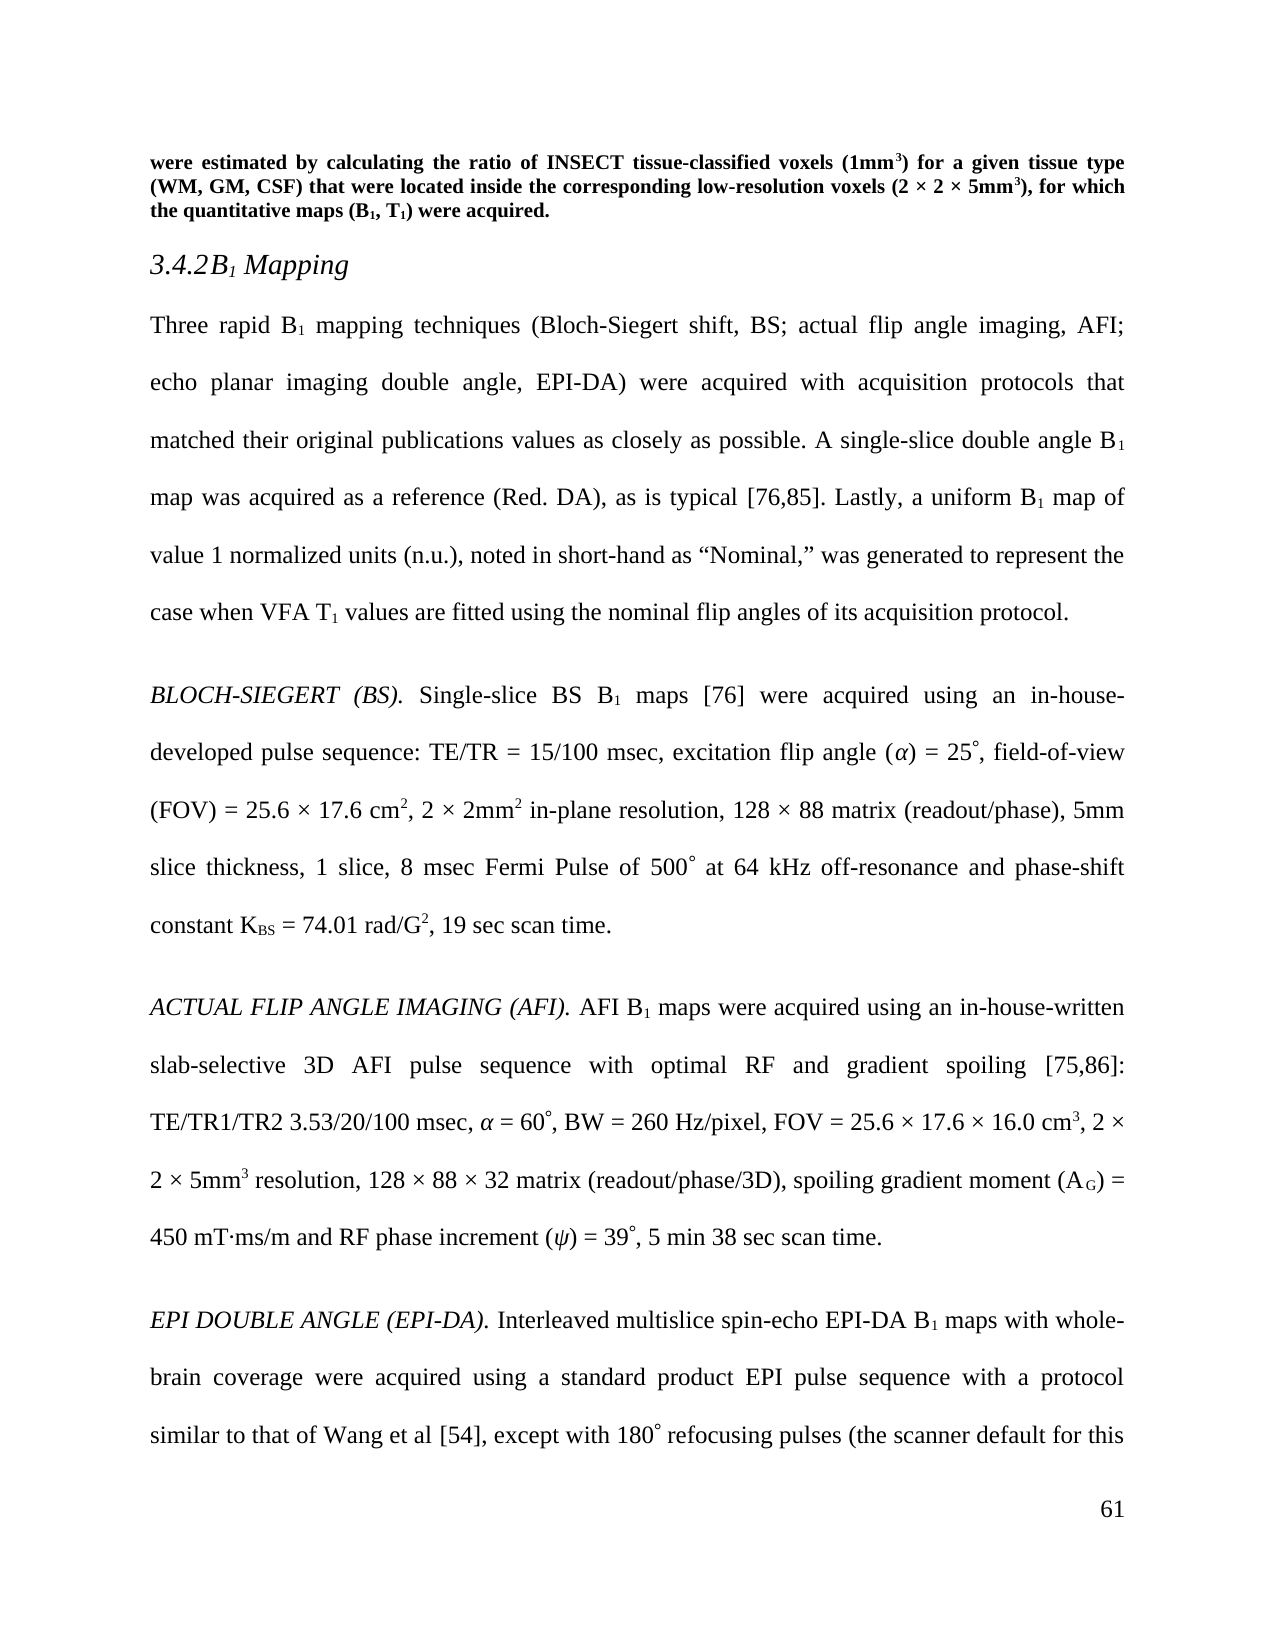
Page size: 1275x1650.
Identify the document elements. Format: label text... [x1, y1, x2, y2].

text ACTUAL FLIP ANGLE IMAGING (AFI). AFI B1 maps were acquired using an in-house-written slab-selective 3D AFI pulse sequence with optimal RF and gradient spoiling [75,86]: TE/TR1/TR2 3.53/20/100 msec, α = 60, BW = 260 Hz/pixel, FOV = 25.6 × 17.6 × 16.0 cm3, 2 × 2 × 5mm3 resolution, 128 × 88 × 32 matrix (readout/phase/3D), spoiling gradient moment (AG) = 450 mT∙ms/m and RF phase increment (ψ) = 39, 5 min 38 sec scan time. [150, 992, 1125, 1251]
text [150, 1305, 1125, 1449]
text Three rapid B1 mapping techniques (Bloch-Siegert shift, BS; actual flip angle imaging, AFI; echo planar imaging double angle, EPI-DA) were acquired with acquisition protocols that matched their original publications values as closely as possible. A single-slice double angle B1 map was acquired as a reference (Red. DA), as is typical [76,85]. Lastly, a uniform B1 map of value 1 normalized units (n.u.), noted in short-hand as “Nominal,” was generated to represent the case when VFA T1 values are fitted using the nominal flip angles of its acquisition protocol. [150, 310, 1125, 626]
subtitle B1 Mapping [150, 247, 1125, 281]
text BLOCH-SIEGERT (BS). Single-slice BS B1 maps [76] were acquired using an in-house-developed pulse sequence: TE/TR = 15/100 msec, excitation flip angle (α) = 25, field-of-view (FOV) = 25.6 × 17.6 cm2, 2 × 2mm2 in-plane resolution, 128 × 88 matrix (readout/phase), 5mm slice thickness, 1 slice, 8 msec Fermi Pulse of 500 at 64 kHz off-resonance and phase-shift constant KBS = 74.01 rad/G2, 19 sec scan time. [150, 680, 1125, 939]
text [150, 150, 1125, 222]
